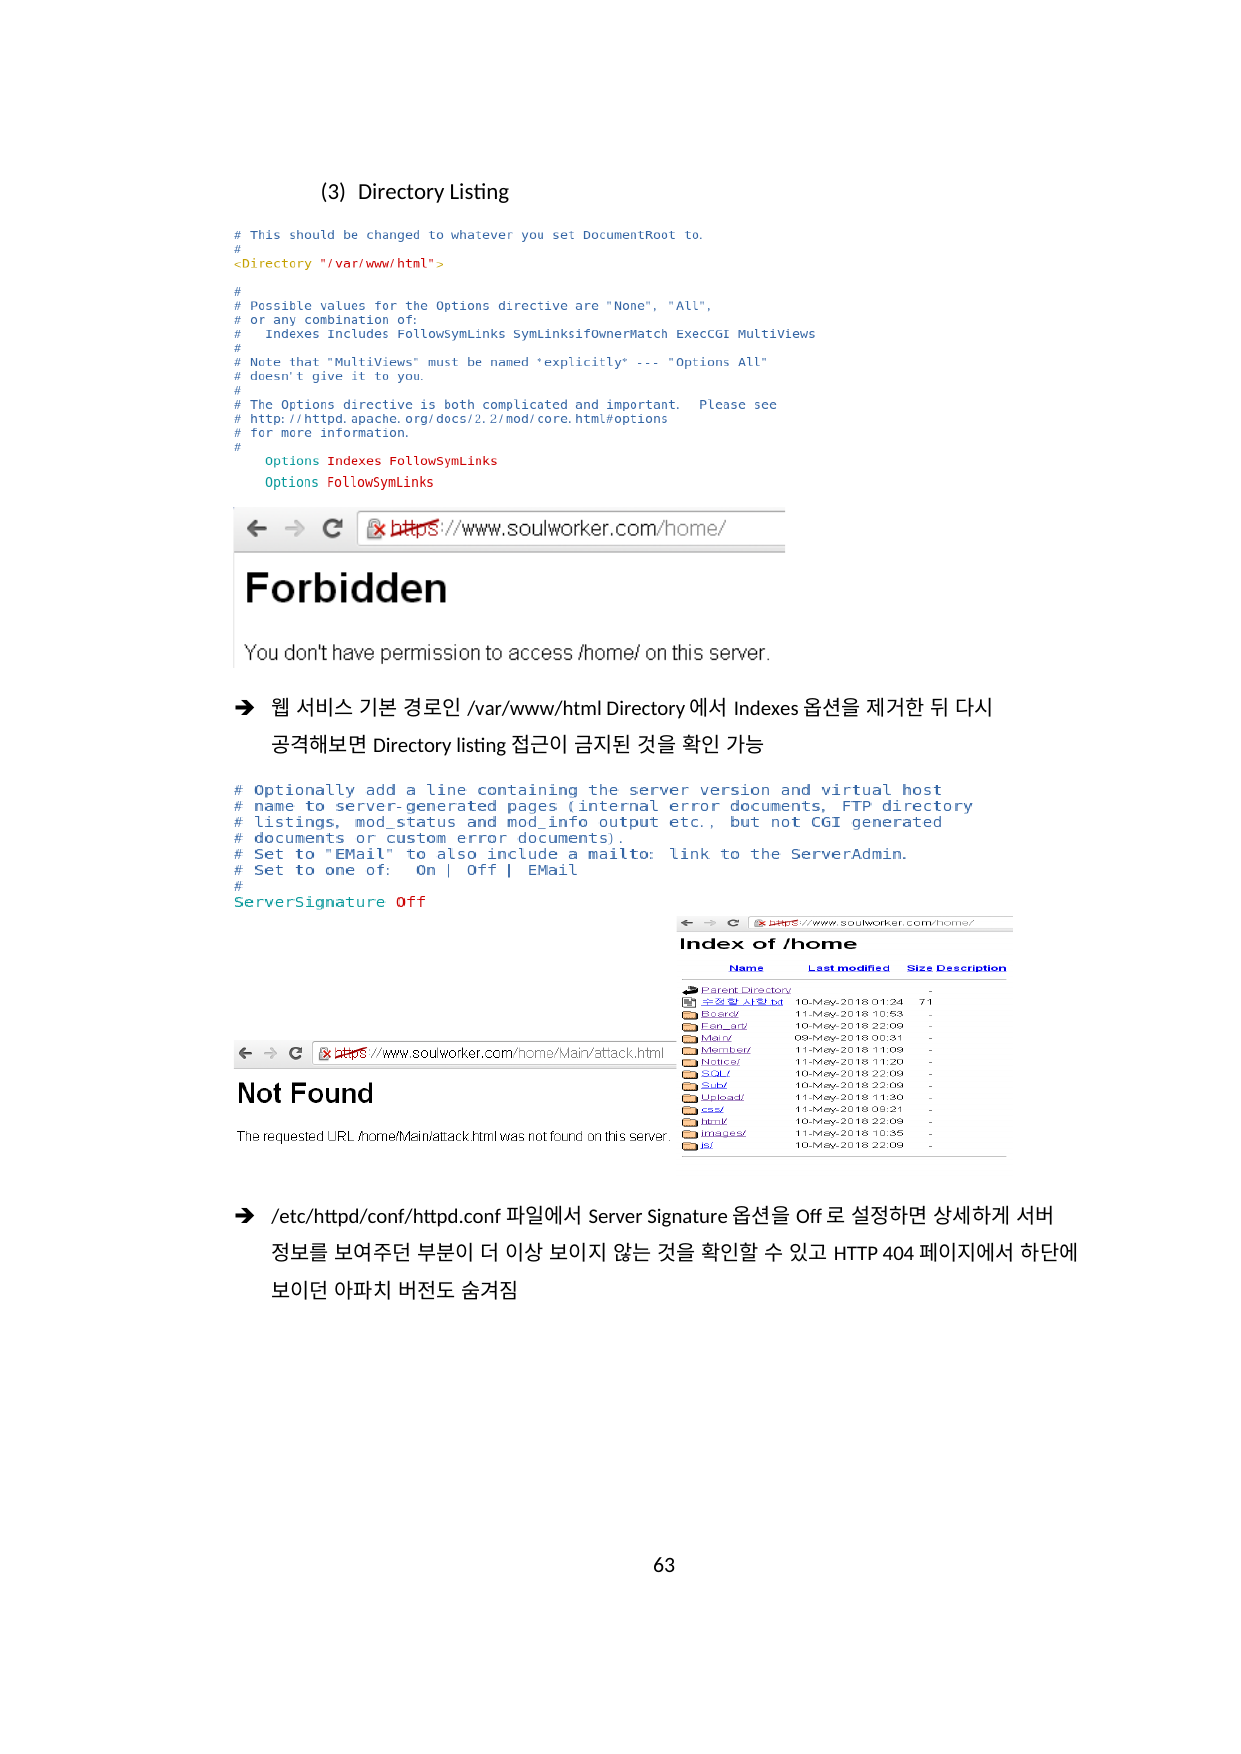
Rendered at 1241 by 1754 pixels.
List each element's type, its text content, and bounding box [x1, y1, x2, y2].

picture [233, 783, 976, 910]
picture [233, 507, 786, 668]
list Directory Listing [320, 177, 1090, 205]
list 웹 서비스 기본 경로인 /var/www/html Directory에서 Indexes 옵션을 제거한 뒤 다시 공격해보면 Directory listing 접근이 금지된 것을 확인 가능 [234, 691, 1090, 759]
picture [233, 474, 812, 491]
picture [233, 916, 1013, 1176]
list /etc/httpd/conf/httpd.conf 파일에서 Server Signature 옵션을 Off로 설정하면 상세하게 서버 정보를 보여주던 부분이 더 이상 보이지 않는 것을 확인할 수 있고 HTTP 404 페이지에서 하단에 보이던 아파치 버전도 숨겨짐 [234, 1199, 1090, 1304]
picture [233, 228, 817, 468]
